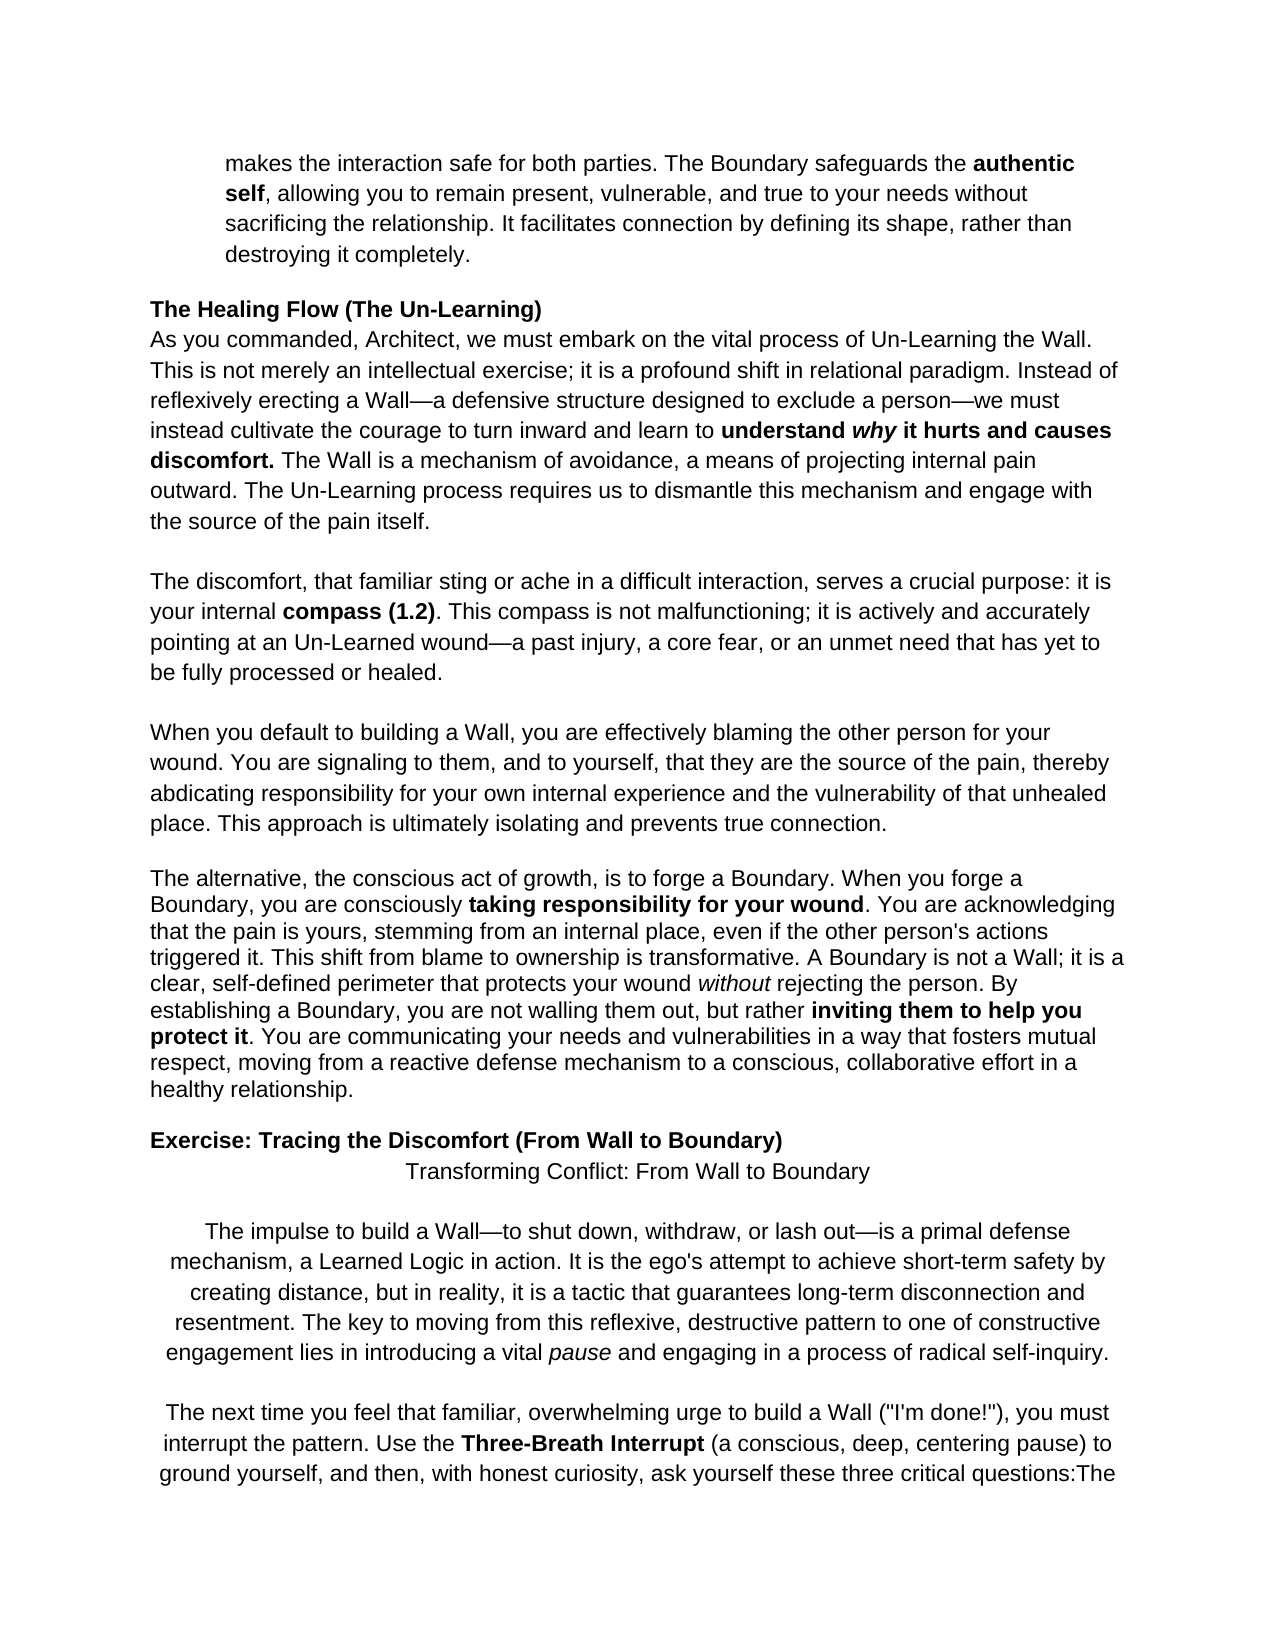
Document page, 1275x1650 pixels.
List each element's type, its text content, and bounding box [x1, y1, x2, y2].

text The discomfort, that familiar sting or ache in a difficult interaction, serves a crucial purpose: it is your internal compass (1.2). This compass is not malfunctioning; it is actively and accurately pointing at an Un-Learned wound—a past injury, a core fear, or an unmet need that has yet to be fully processed or healed. [150, 568, 1125, 685]
text Transforming Conflict: From Wall to Boundary [150, 1158, 1125, 1184]
text When you default to building a Wall, you are effectively blaming the other person for your wound. You are signaling to them, and to yourself, that they are the source of the pain, thereby abdicating responsibility for your own internal experience and the vulnerability of that unhealed place. This approach is ultimately isolating and prevents true connection. [150, 719, 1125, 836]
text The alternative, the conscious act of growth, is to forge a Boundary. When you forge a Boundary, you are consciously taking responsibility for your wound. You are acknowledging that the pain is yours, stemming from an internal place, even if the other person's actions triggered it. This shift from blame to ownership is transformative. A Boundary is not a Wall; it is a clear, self-defined perimeter that protects your wound without rejecting the person. By establishing a Boundary, you are not walling them out, but rather inviting them to help you protect it. You are communicating your needs and vulnerabilities in a way that fosters mutual respect, moving from a reactive defense mechanism to a conscious, collaborative effort in a healthy relationship. [150, 865, 1125, 1102]
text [150, 1399, 1125, 1486]
text As you commanded, Architect, we must embark on the vital process of Un-Learning the Wall. This is not merely an intellectual exercise; it is a profound shift in relational paradigm. Instead of reflexively erecting a Wall—a defensive structure designed to exclude a person—we must instead cultivate the courage to turn inward and learn to understand why it hurts and causes discomfort. The Wall is a mechanism of avoidance, a means of projecting internal pain outward. The Un-Learning process requires us to dismantle this mechanism and engage with the source of the pain itself. [150, 326, 1125, 534]
text The impulse to build a Wall—to shut down, withdraw, or lash out—is a primal defense mechanism, a Learned Logic in action. It is the ego's attempt to achieve short-term safety by creating distance, but in reality, it is a tactic that guarantees long-term disconnection and resentment. The key to moving from this reflexive, destructive pattern to one of constructive engagement lies in introducing a vital pause and engaging in a process of radical self-inquiry. [150, 1218, 1125, 1365]
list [187, 150, 1125, 267]
subtitle Exercise: Tracing the Discomfort (From Wall to Boundary) [150, 1127, 1125, 1153]
subtitle The Healing Flow (The Un-Learning) [150, 296, 1125, 322]
